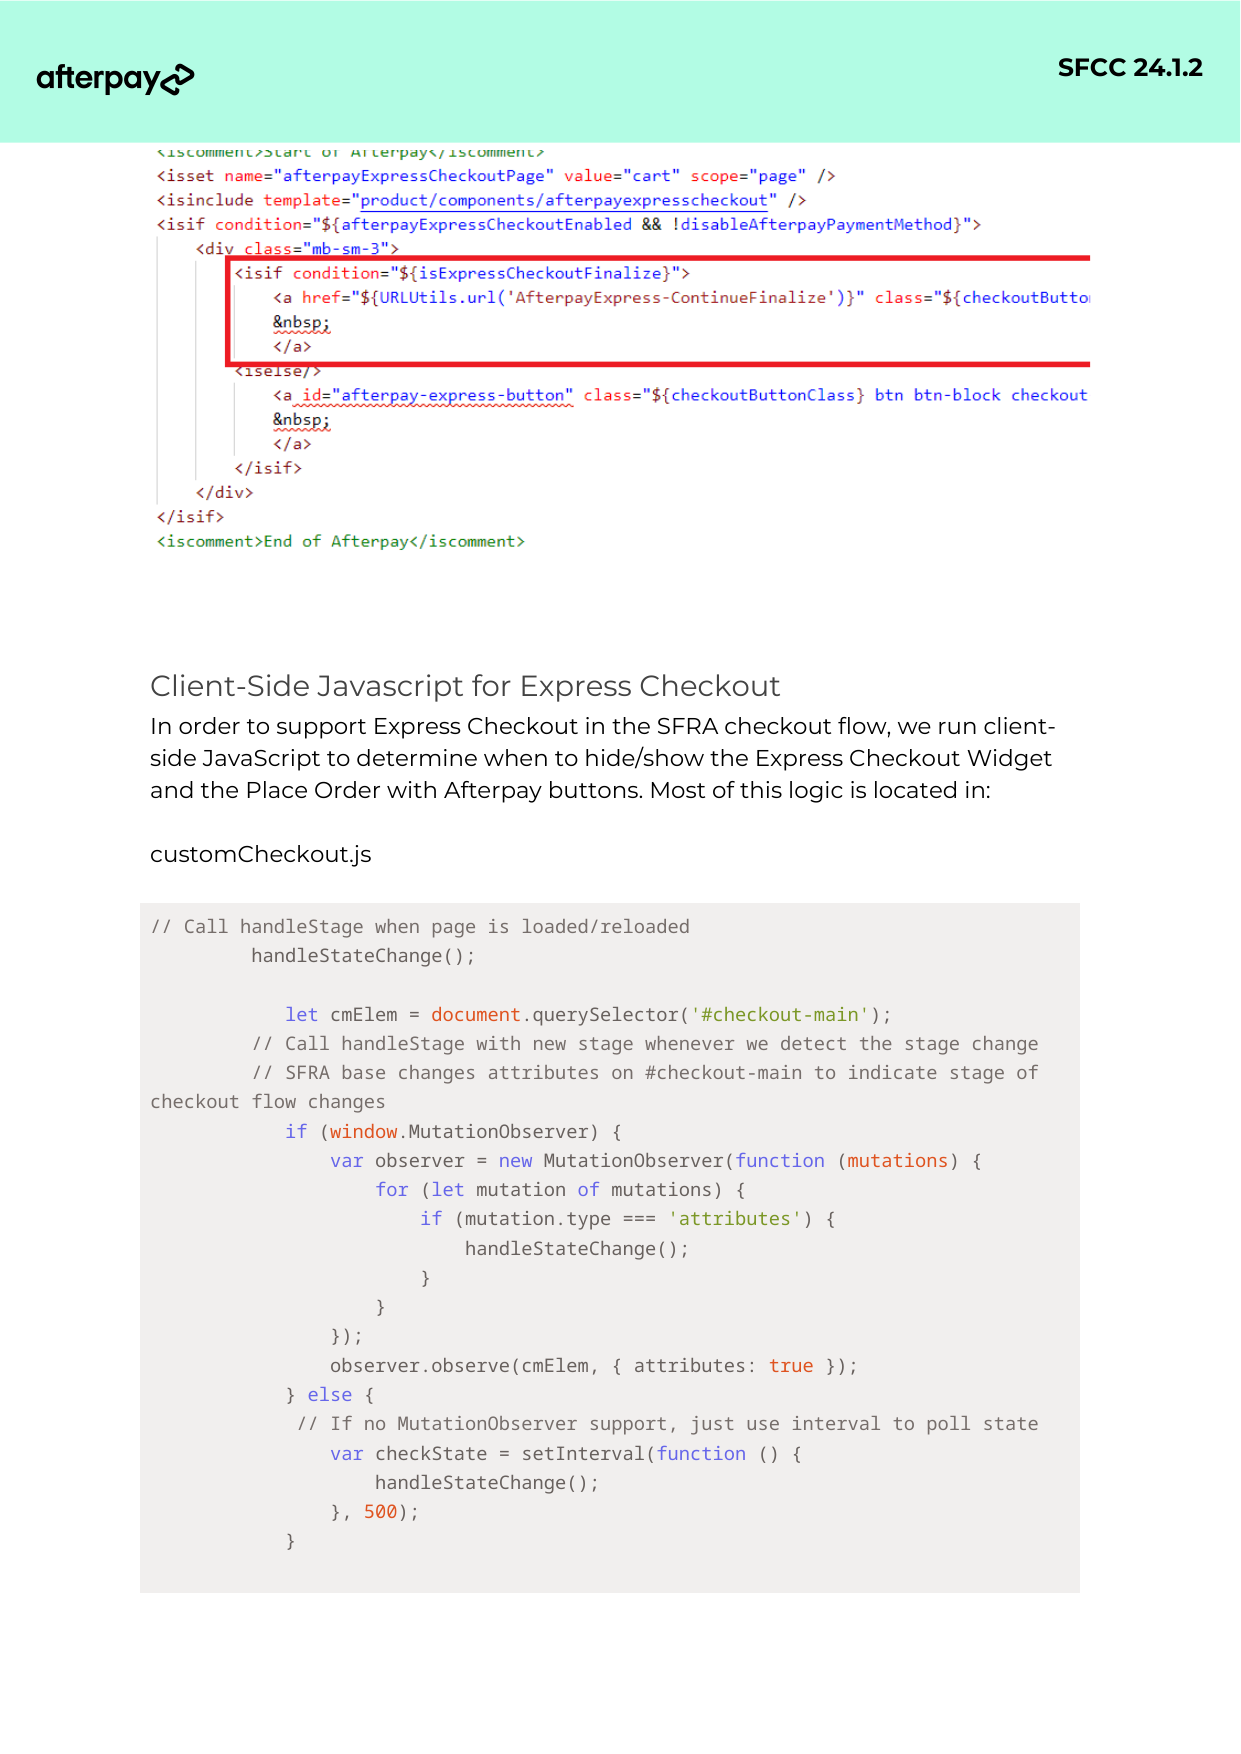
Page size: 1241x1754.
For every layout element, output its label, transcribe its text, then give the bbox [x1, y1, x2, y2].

picture [150, 150, 1091, 632]
subtitle Client-Side Javascript for Express Checkout [150, 668, 1090, 704]
text customCheckout.js [150, 841, 1090, 899]
picture [7, 40, 224, 103]
text In order to support Express Checkout in the SFRA checkout flow, we run client-side JavaScript to determine when to hide/show the Express Checkout Widget and the Place Order with Afterpay buttons. Most of this logic is located in: [150, 712, 1090, 804]
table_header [140, 903, 1080, 1593]
